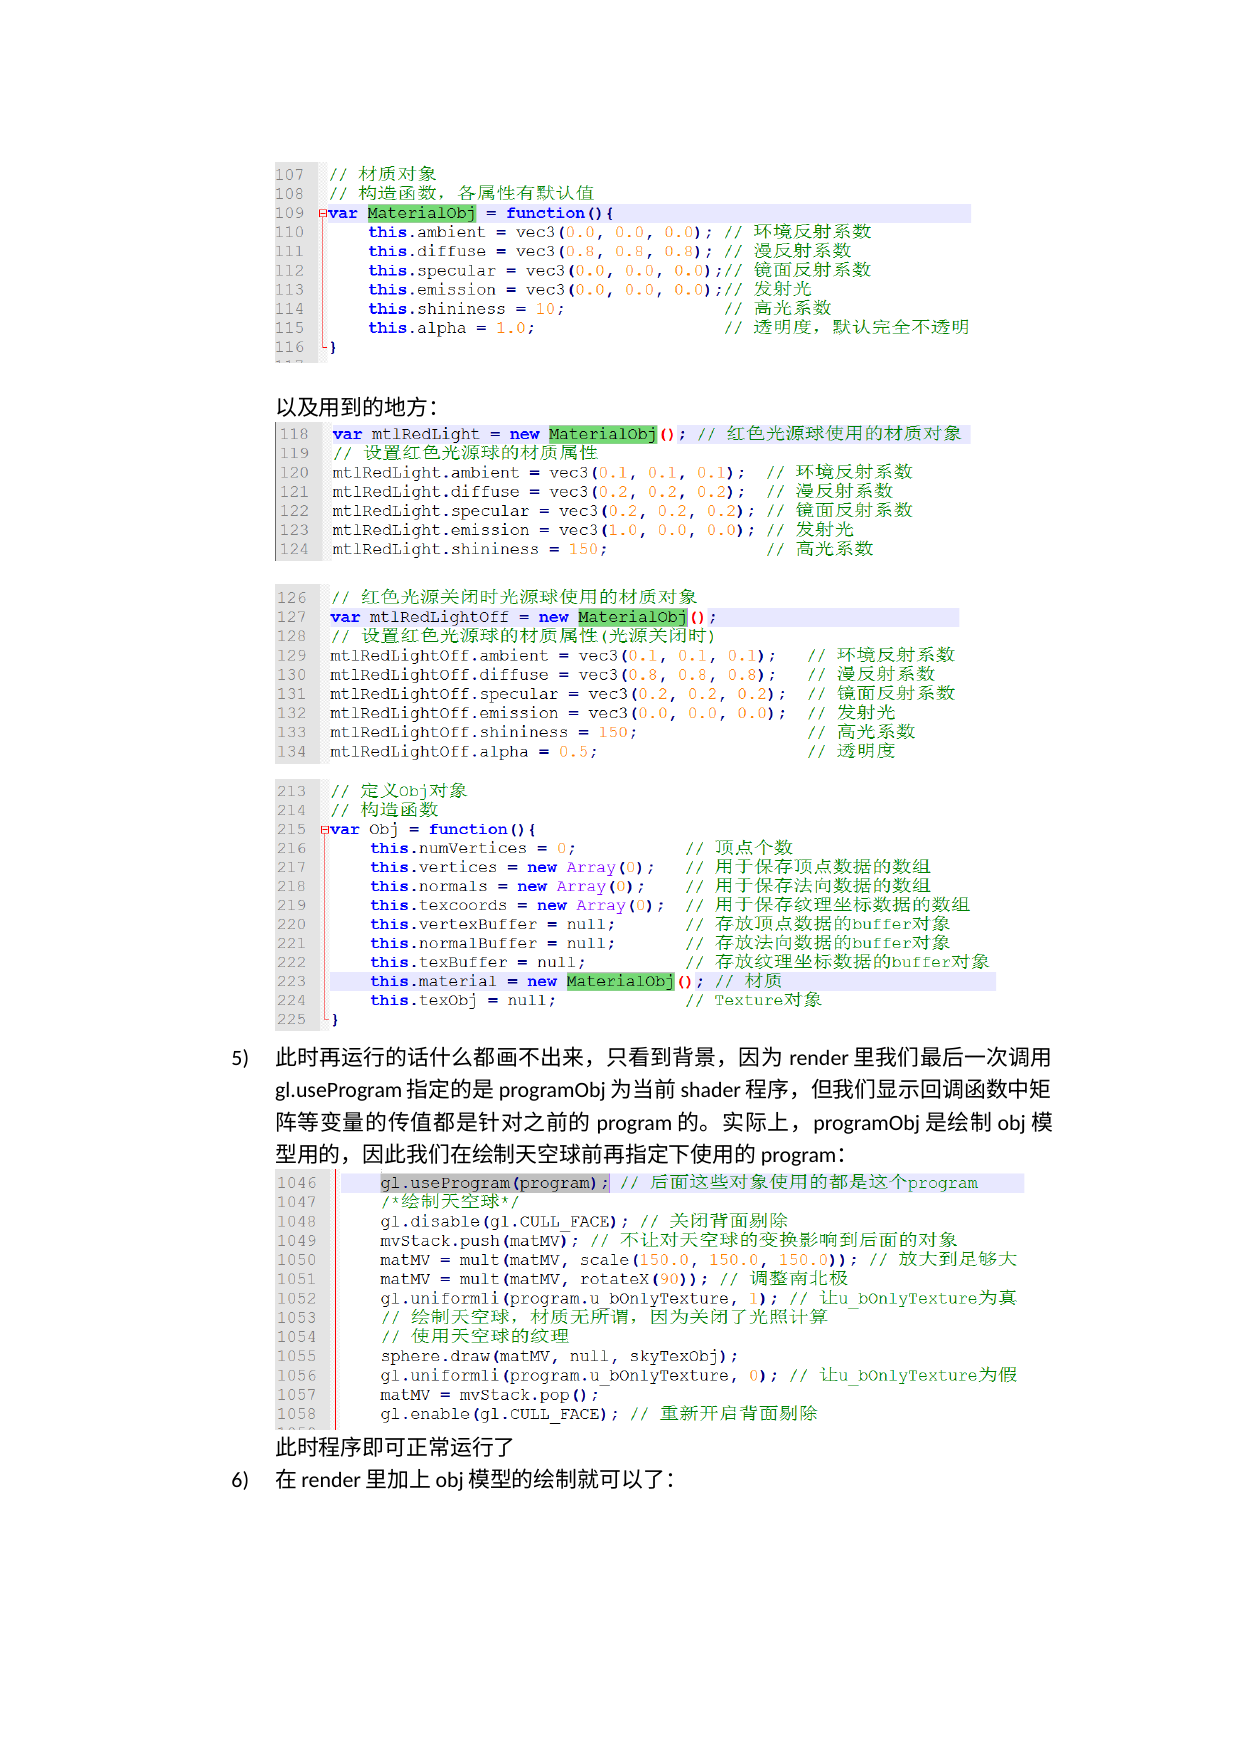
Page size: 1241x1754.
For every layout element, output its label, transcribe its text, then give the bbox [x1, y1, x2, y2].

text 以及用到的地方： [275, 389, 1053, 422]
list 在render里加上obj模型的绘制就可以了： [231, 1462, 1053, 1494]
picture [275, 779, 997, 1031]
picture [275, 584, 960, 764]
picture [275, 162, 972, 363]
text 此时程序即可正常运行了 [275, 1429, 1053, 1462]
list 此时再运行的话什么都画不出来，只看到背景，因为render里我们最后一次调用gl.useProgram指定的是programObj为当前shader程序，但我们显示回调函数中矩阵等变量的传值都是针对之前的program的。实际上，programObj是绘制obj模型用的，因此我们在绘制天空球前再指定下使用的program： [231, 1039, 1053, 1169]
picture [275, 422, 971, 561]
picture [275, 1169, 1025, 1430]
